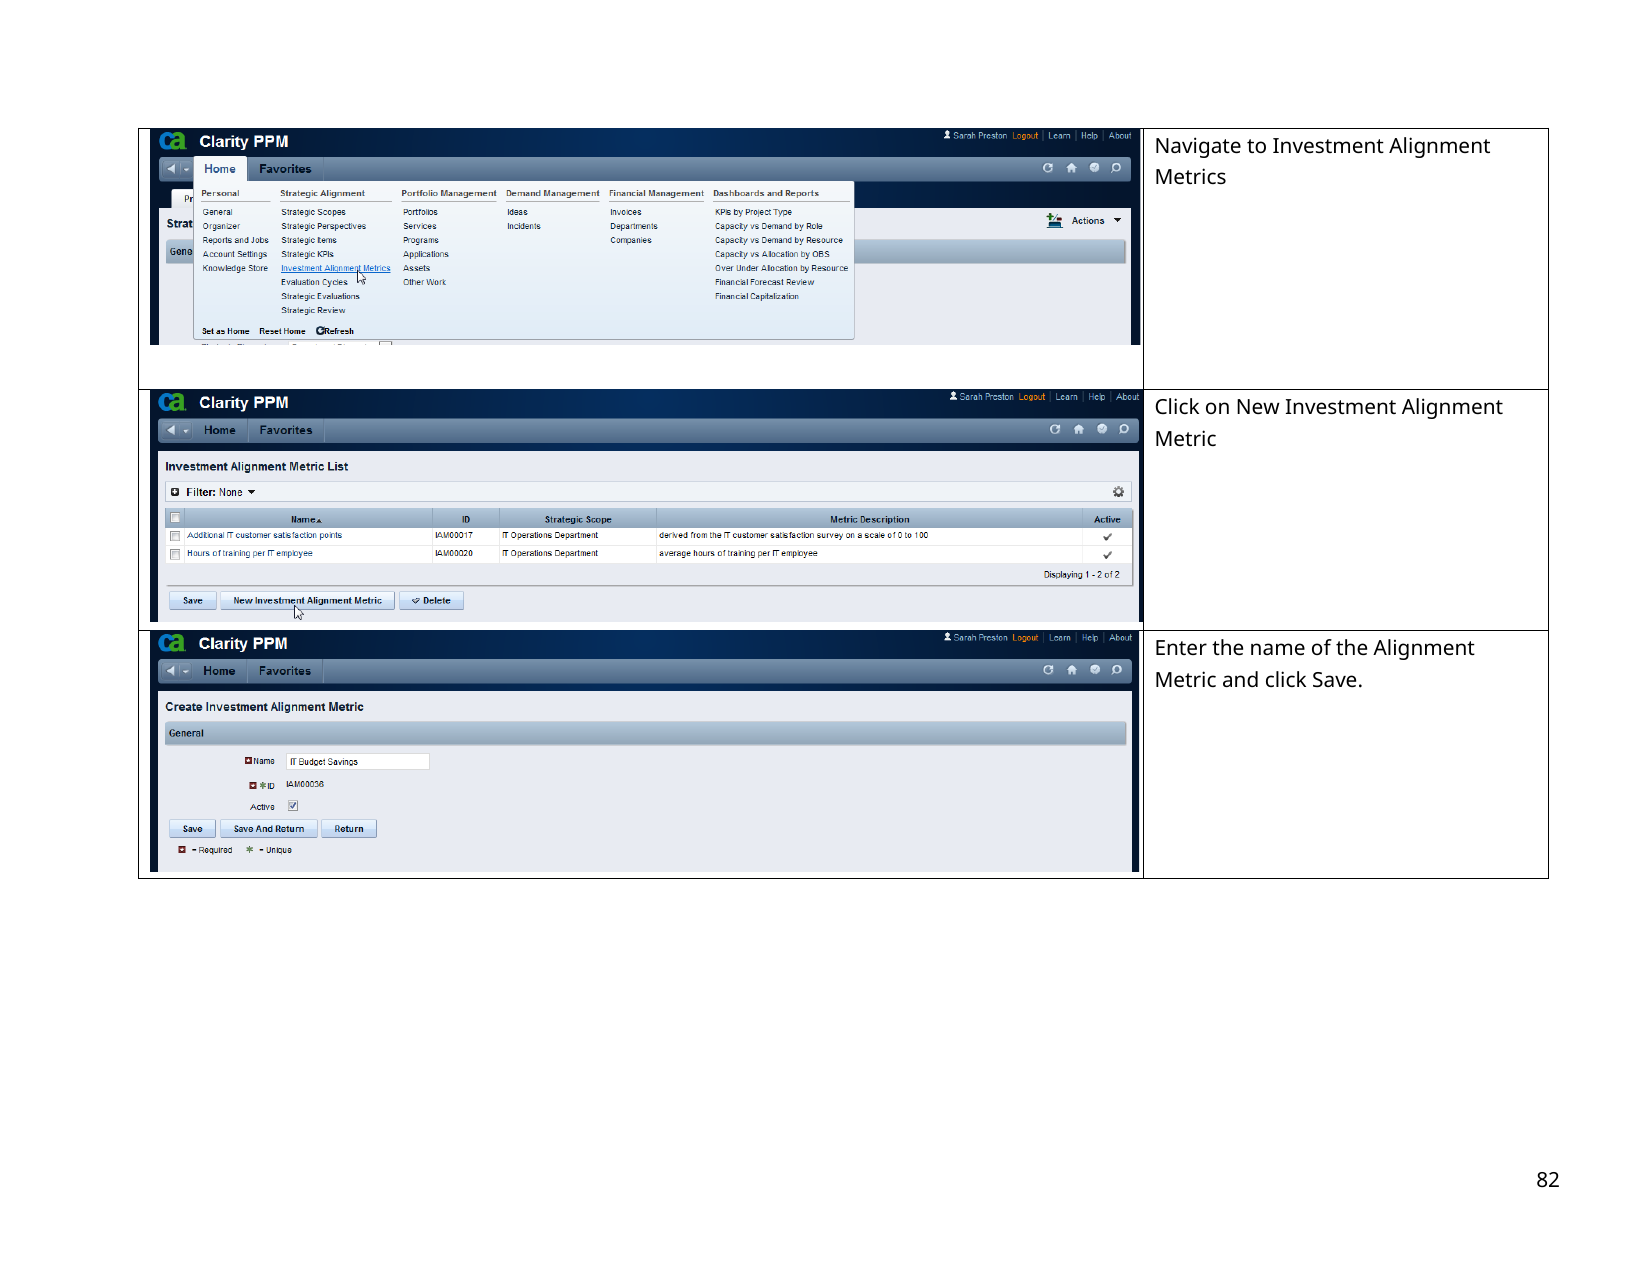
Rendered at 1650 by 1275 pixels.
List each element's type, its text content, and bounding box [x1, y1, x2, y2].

table_cell Enter the name of the Alignment Metric and click Save. [1144, 631, 1548, 877]
picture [150, 389, 1143, 622]
table_header Navigate to Investment Alignment Metrics [1144, 129, 1548, 389]
table_cell [139, 631, 1143, 877]
table_header [139, 129, 1143, 389]
picture [150, 128, 1141, 345]
table_cell [139, 390, 1143, 629]
picture [150, 630, 1140, 872]
table_cell Click on New Investment Alignment Metric [1144, 390, 1548, 629]
